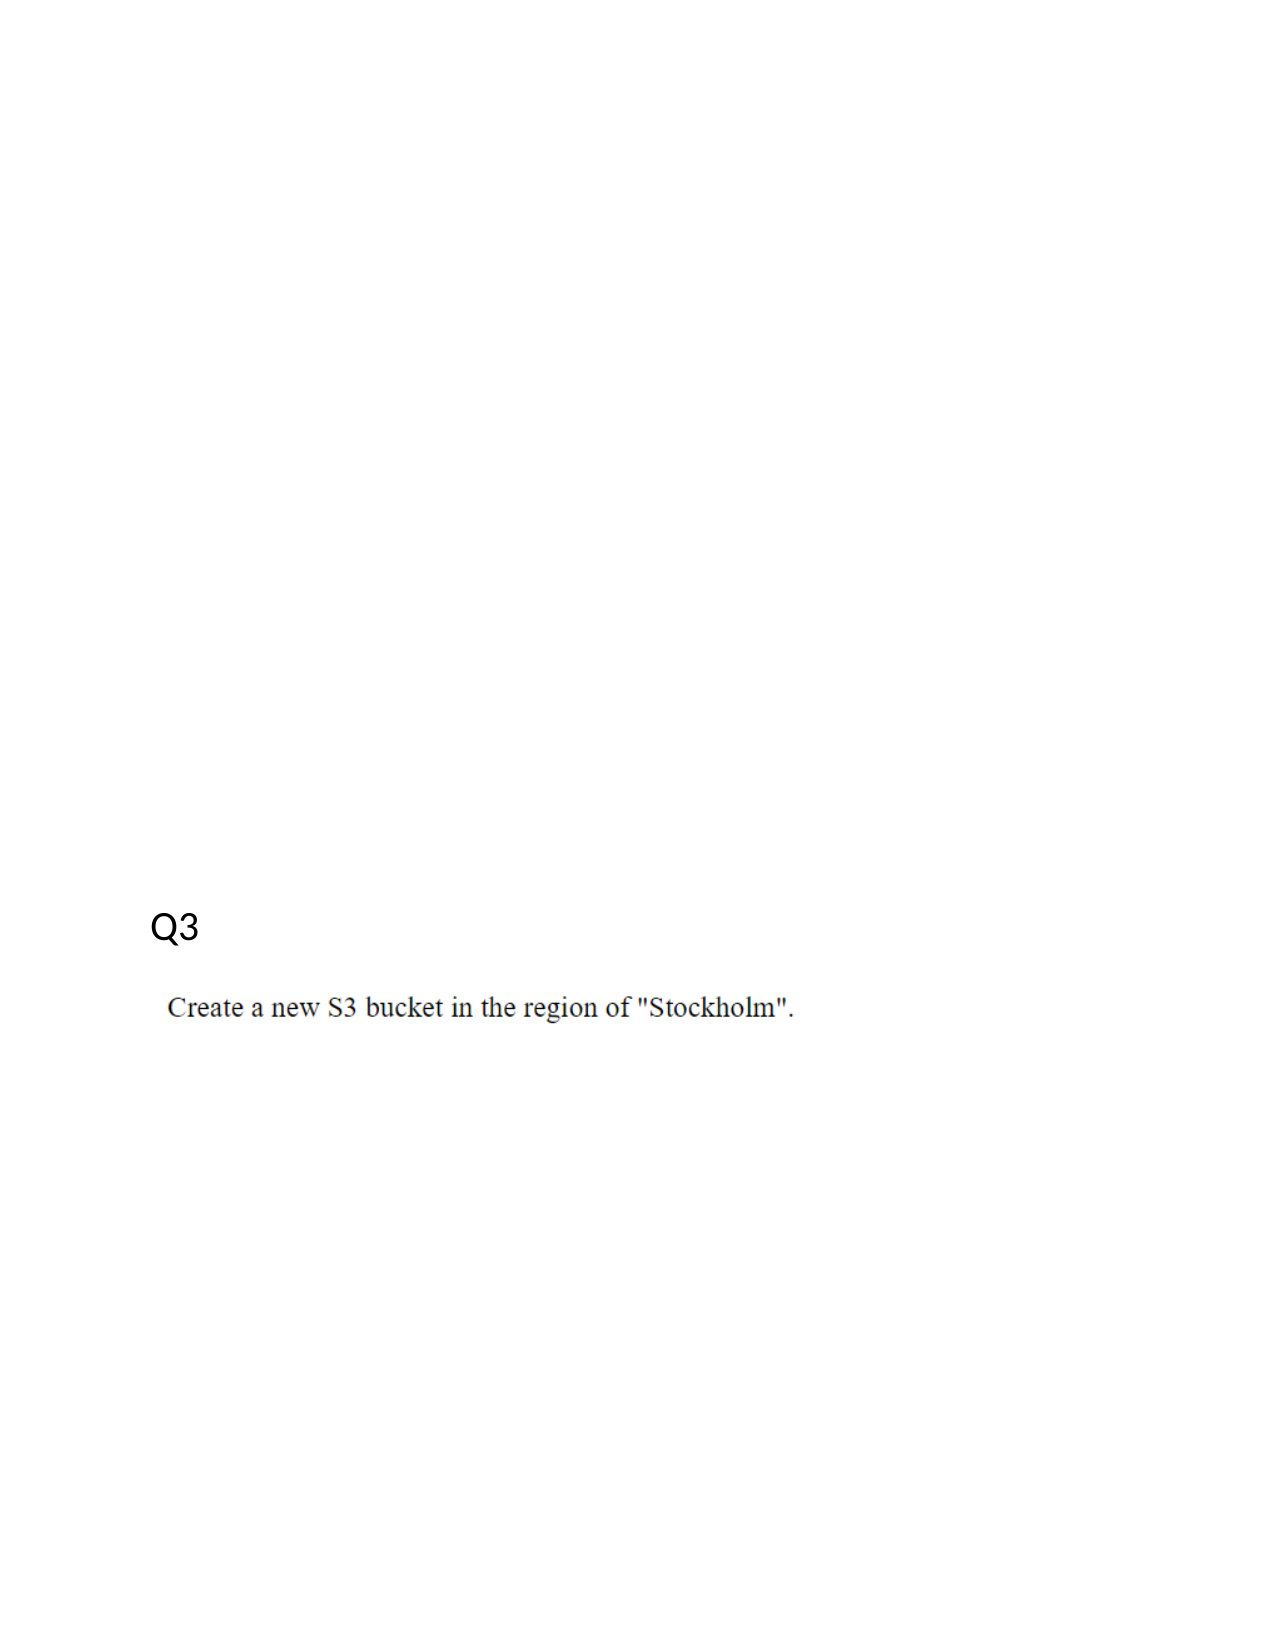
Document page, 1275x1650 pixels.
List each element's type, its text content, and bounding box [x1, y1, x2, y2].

picture [150, 971, 871, 1036]
text Q3 [150, 900, 1125, 951]
